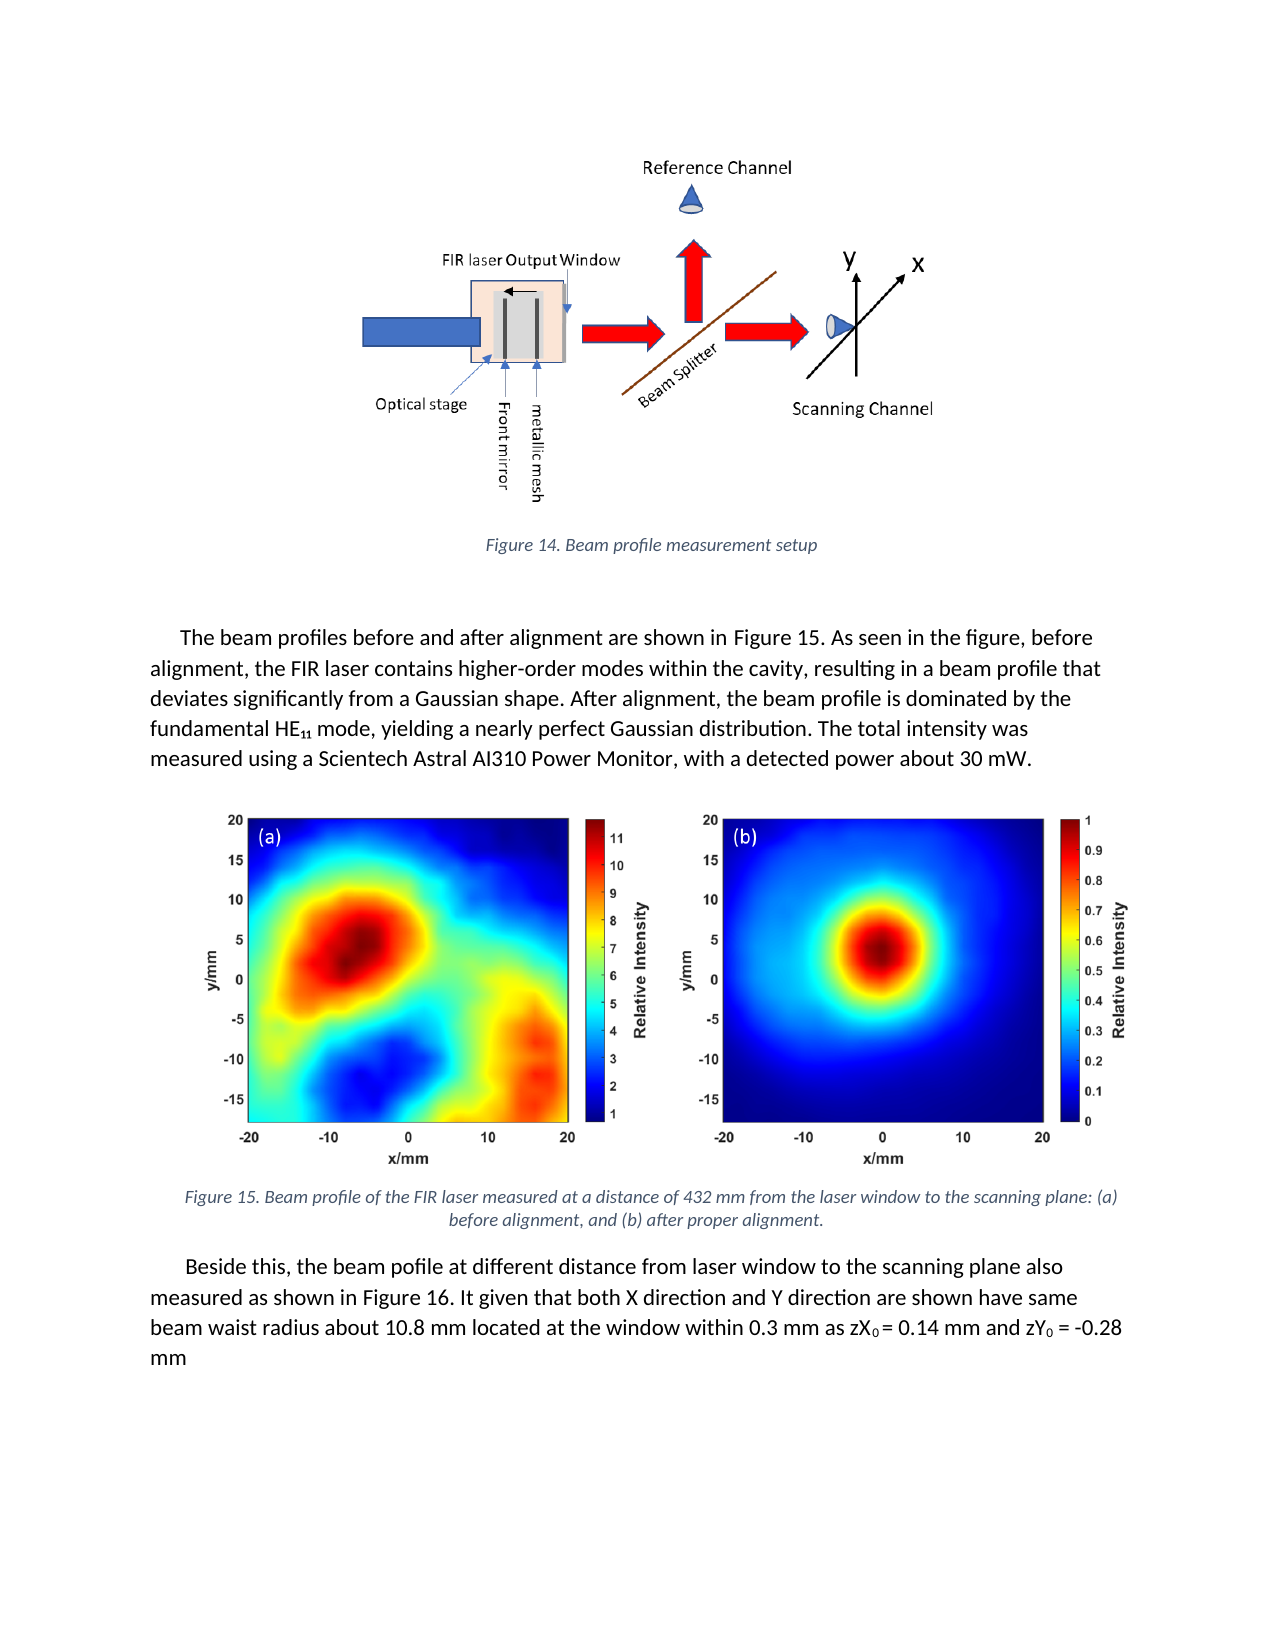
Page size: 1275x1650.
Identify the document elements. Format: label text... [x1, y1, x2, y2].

picture [180, 791, 1155, 1167]
text Beside this, the beam pofile at different distance from laser window to the scanning plane also measured as shown in Fig. 16. It given that both X direction and Y direction are shown have same beam waist radius about 10.8 mm located at the window within 0.3 mm as zX0 = 0.14 mm and zY0 = -0.28 mm [150, 1252, 1125, 1371]
picture [362, 150, 934, 514]
text The beam profiles before and after alignment are shown in Fig.15. As seen in the figure, before alignment, the FIR laser contains higher-order modes within the cavity, resulting in a beam profile that deviates significantly from a Gaussian shape. After alignment, the beam profile is dominated by the fundamental HE₁₁ mode, yielding a nearly perfect Gaussian distribution. The total intensity was measured using a Scientech Astral AI310 Power Monitor, with a detected power about 30 mW. [150, 623, 1125, 772]
